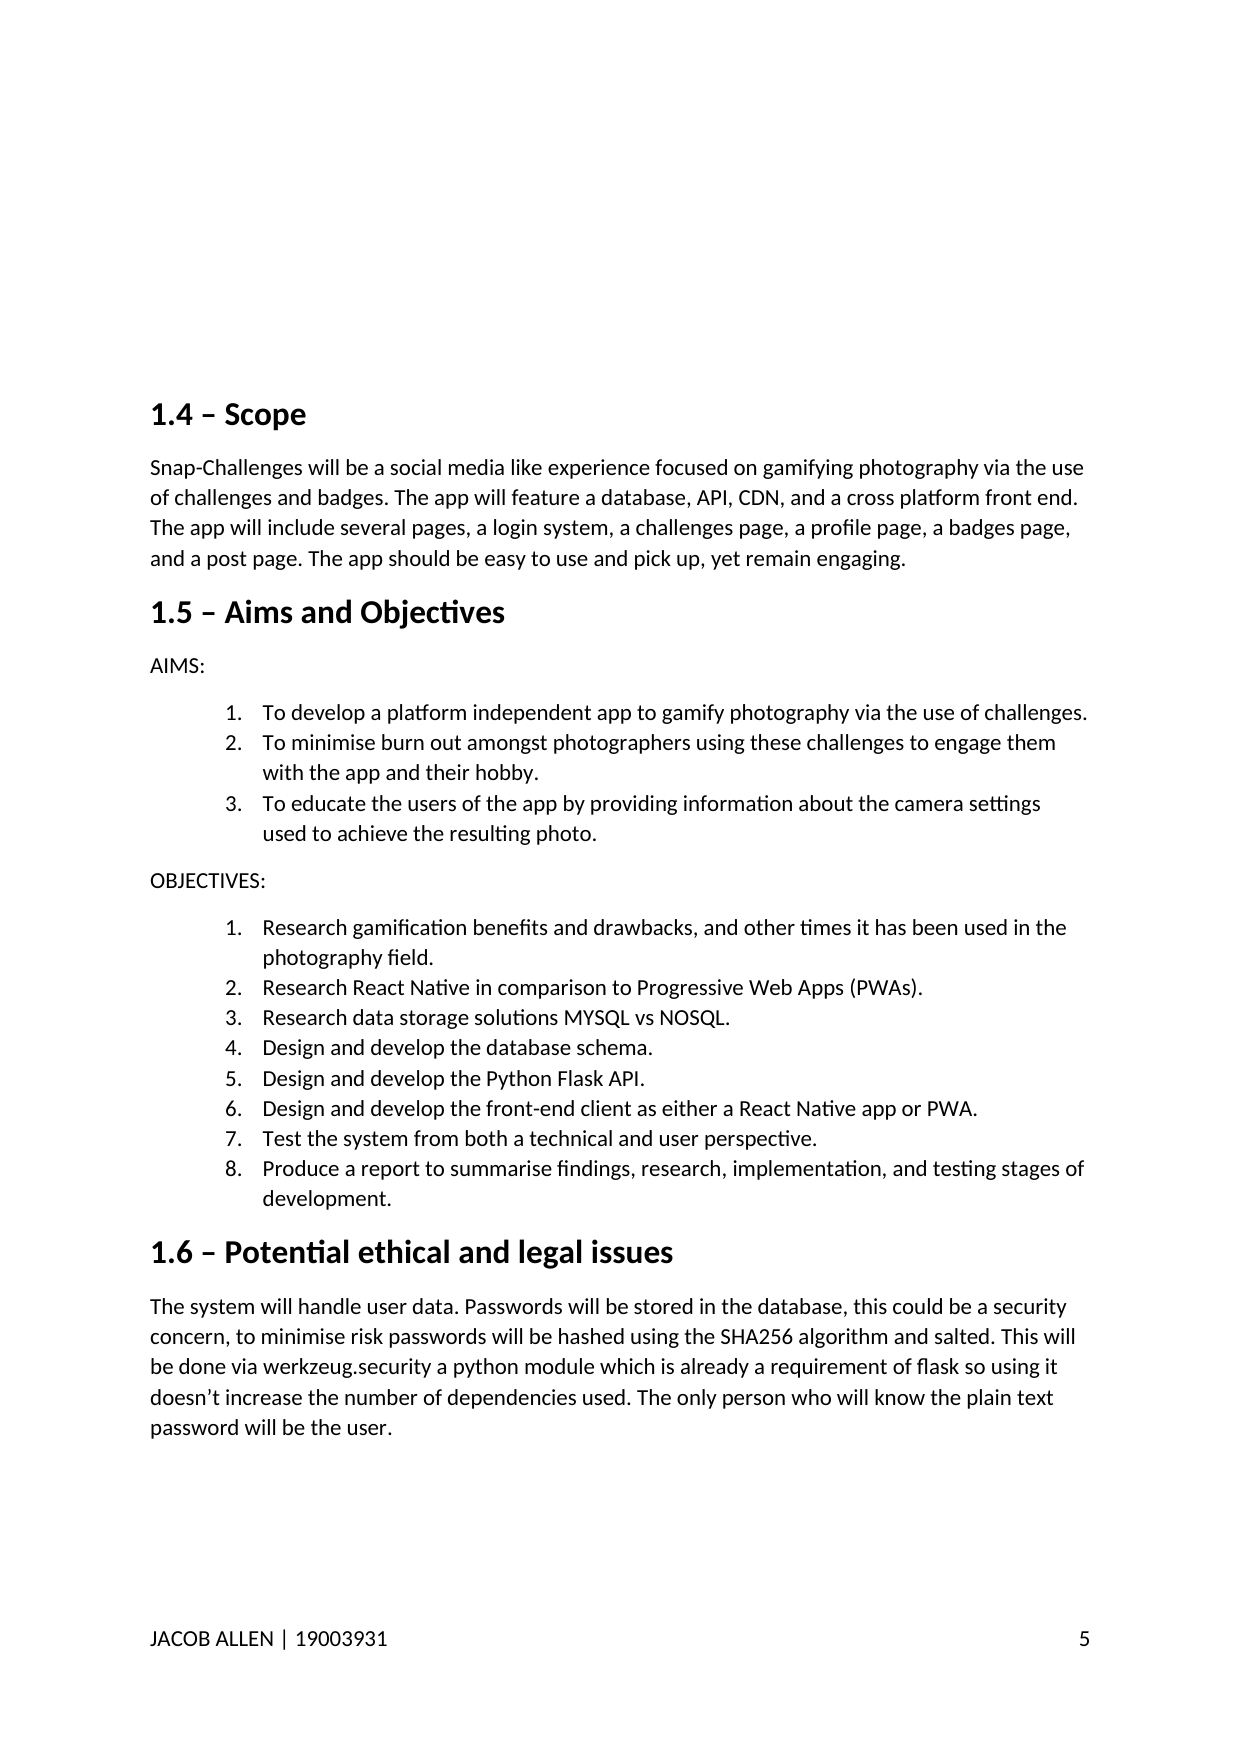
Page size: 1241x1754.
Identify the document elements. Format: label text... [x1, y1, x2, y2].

list Research React Native in comparison to Progressive Web Apps (PWAs). [225, 973, 1090, 1001]
list To educate the users of the app by providing information about the camera settings used to achieve the resulting photo. [225, 789, 1090, 847]
text OBJECTIVES: [150, 866, 1090, 894]
text AIMS: [150, 651, 1090, 679]
list Research gamification benefits and drawbacks, and other times it has been used in the photography field. [225, 913, 1090, 971]
list Design and develop the front-end client as either a React Native app or PWA. [225, 1094, 1090, 1122]
list Research data storage solutions MYSQL vs NOSQL. [225, 1003, 1090, 1031]
text The system will handle user data. Passwords will be stored in the database, this could be a security concern, to minimise risk passwords will be hashed using the SHA256 algorithm and salted. This will be done via werkzeug.security a python module which is already a requirement of flask so using it doesn’t increase the number of dependencies used. The only person who will know the plain text password will be the user. [150, 1292, 1090, 1441]
text Snap-Challenges will be a social media like experience focused on gamifying photography via the use of challenges and badges. The app will feature a database, API, CDN, and a cross platform front end. The app will include several pages, a login system, a challenges page, a profile page, a badges page, and a post page. The app should be easy to use and pick up, yet remain engaging. [150, 453, 1090, 572]
list Produce a report to summarise findings, research, implementation, and testing stages of development. [225, 1154, 1090, 1213]
list Design and develop the Python Flask API. [225, 1064, 1090, 1092]
text 1.5 – Aims and Objectives [150, 591, 1090, 631]
list To develop a platform independent app to gamify photography via the use of challenges. [225, 698, 1090, 726]
text 1.6 – Potential ethical and legal issues [150, 1231, 1090, 1272]
text 1.4 – Scope [150, 392, 1090, 433]
list To minimise burn out amongst photographers using these challenges to engage them with the app and their hobby. [225, 728, 1090, 787]
list Design and develop the database schema. [225, 1033, 1090, 1062]
list Test the system from both a technical and user perspective. [225, 1124, 1090, 1152]
